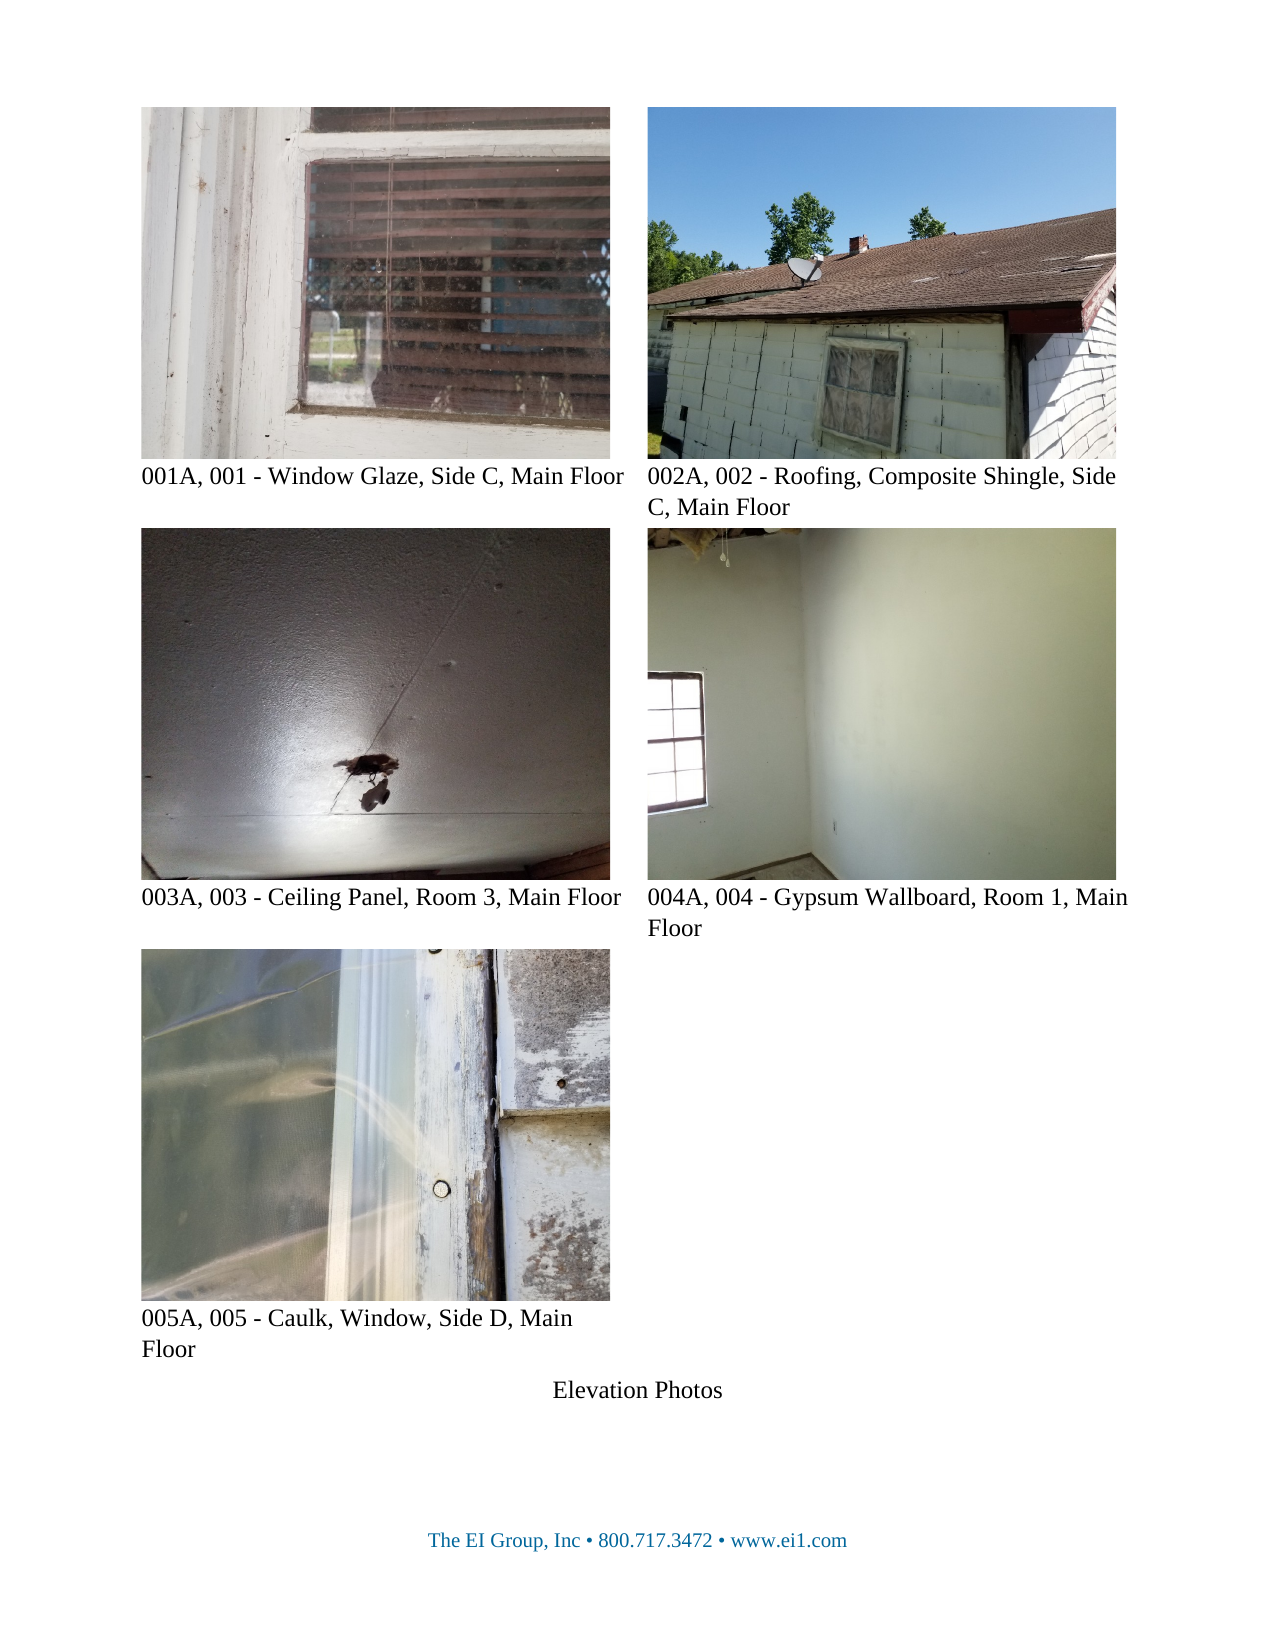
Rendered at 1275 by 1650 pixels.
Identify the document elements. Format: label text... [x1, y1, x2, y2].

picture [647, 528, 1117, 880]
picture [658, 1536, 664, 1547]
picture [141, 107, 611, 459]
table_header [121, 102, 1153, 1370]
picture [141, 528, 611, 880]
picture [441, 1533, 447, 1545]
picture [756, 1537, 765, 1543]
picture [647, 107, 1117, 459]
table_header Elevation Photos [121, 1373, 1153, 1409]
picture [695, 1536, 701, 1547]
picture [141, 949, 611, 1301]
picture [427, 1533, 433, 1545]
